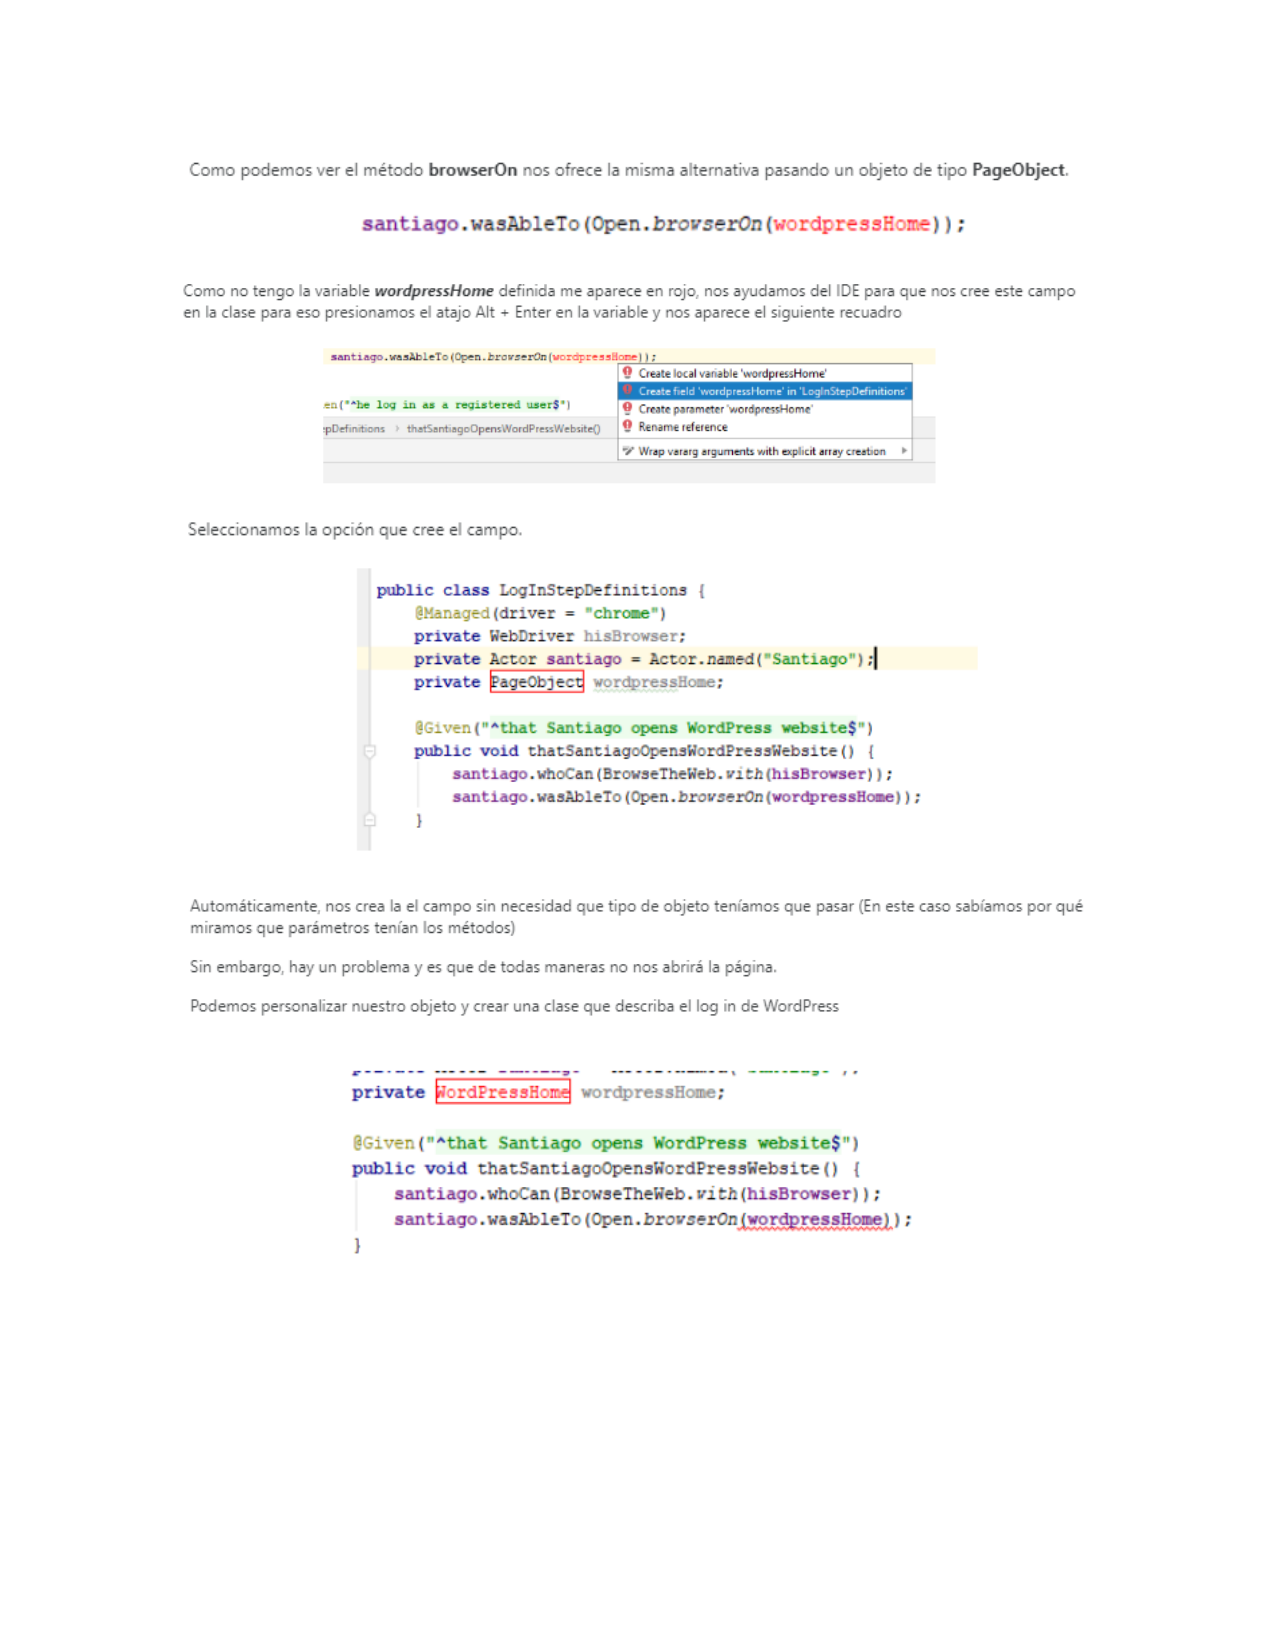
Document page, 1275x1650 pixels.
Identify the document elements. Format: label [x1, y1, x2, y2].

picture [177, 886, 1098, 1286]
picture [177, 147, 1098, 253]
picture [177, 504, 1098, 868]
picture [177, 271, 1098, 486]
